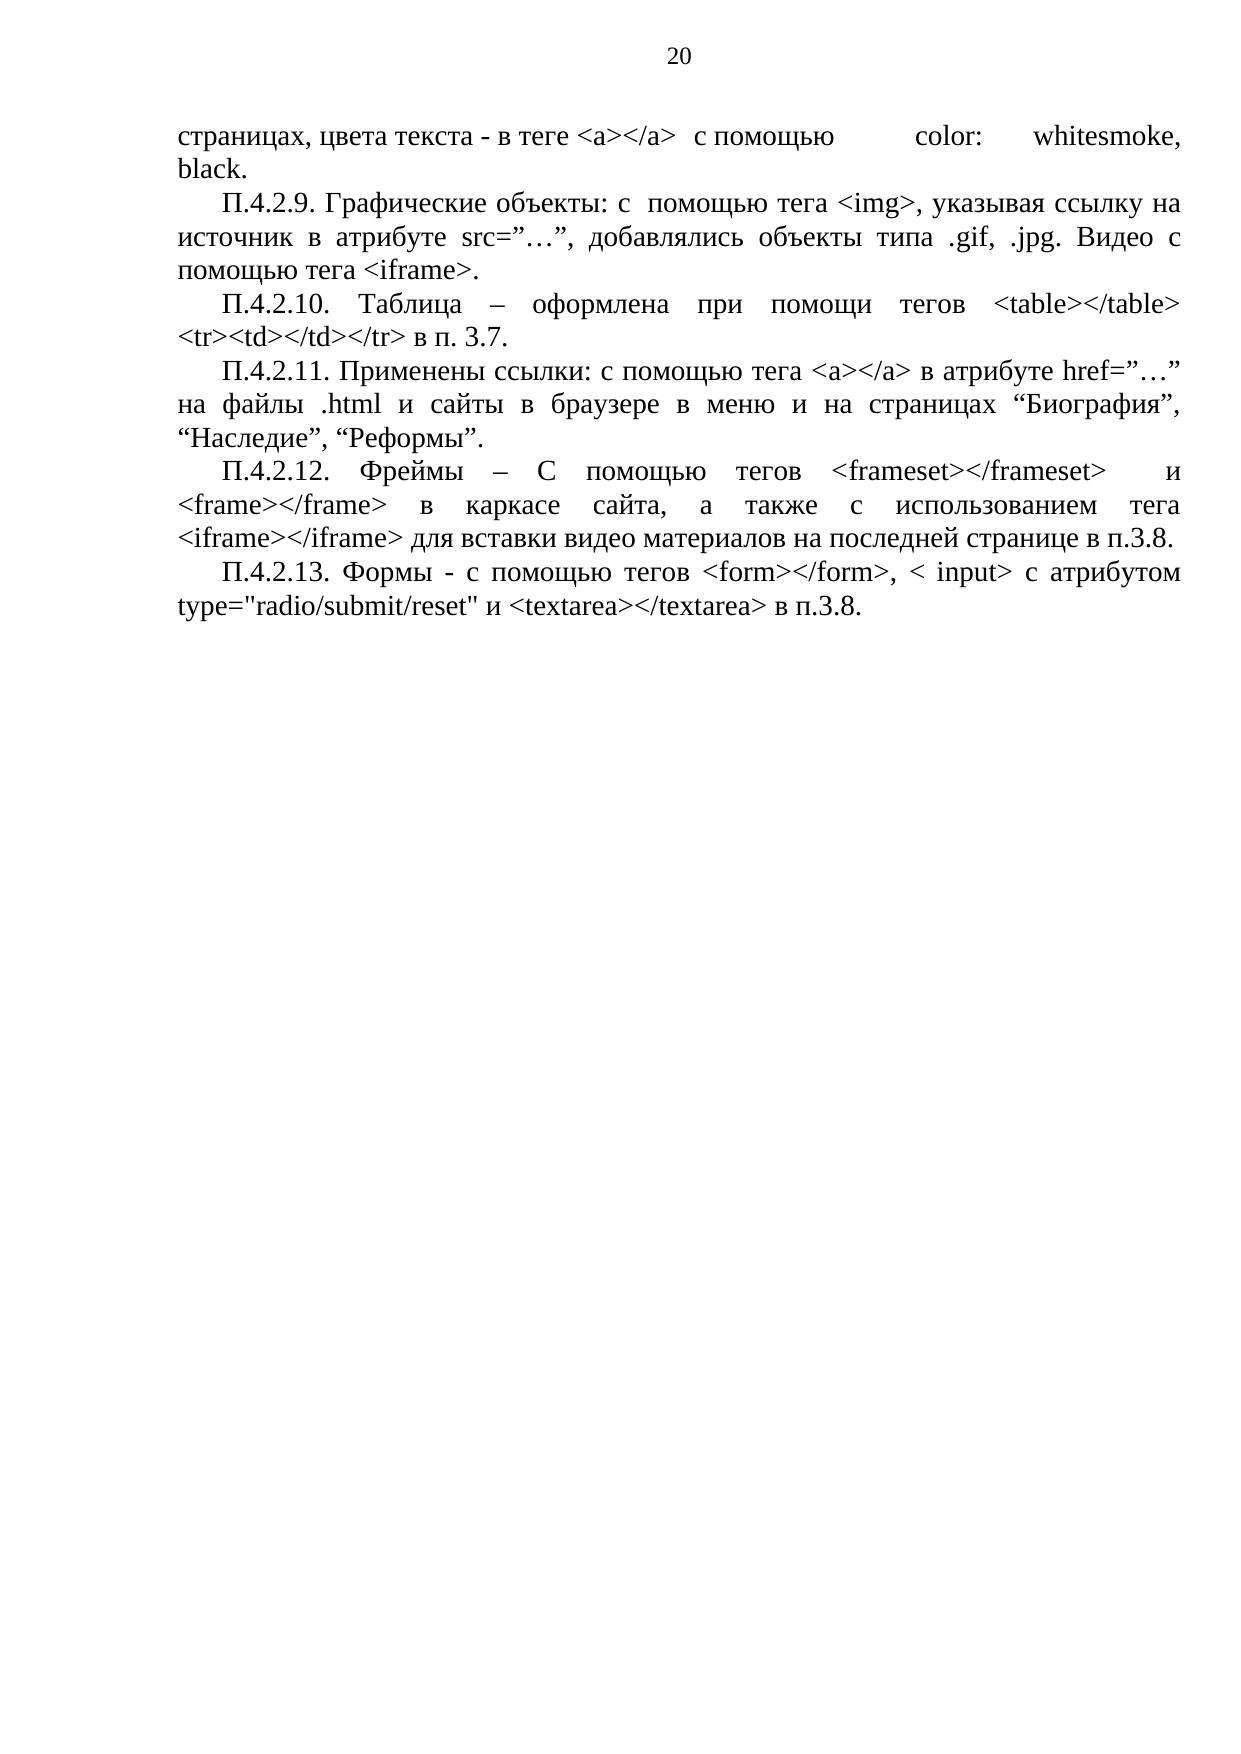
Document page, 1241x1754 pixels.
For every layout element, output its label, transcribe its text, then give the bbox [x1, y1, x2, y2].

text П.4.2.12. Фреймы – С помощью тегов <frameset></frameset> и <frame></frame> в каркасе сайта, а также с использованием тега <iframe></iframe> для вставки видео материалов на последней странице в п.3.8. [177, 453, 1181, 554]
text П.4.2.9. Графические объекты: c помощью тега <img>, указывая ссылку на источник в атрибуте src=”…”, добавлялись объекты типа .gif, .jpg. Видео с помощью тега <iframe>. [177, 185, 1181, 286]
text П.4.2.10. Таблица – оформлена при помощи тегов <table></table> <tr><td></td></tr> в п. 3.7. [177, 286, 1181, 353]
text П.4.2.11. Применены ссылки: с помощью тега <a></a> в атрибуте href=”…” на файлы .html и сайты в браузере в меню и на страницах “Биография”, “Наследие”, “Реформы”. [177, 353, 1181, 453]
text П.4.2.13. Формы - с помощью тегов <form></form>, < input> c атрибутом type="radio/submit/reset" и <textarea></textarea> в п.3.8. [177, 554, 1181, 621]
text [177, 118, 1181, 185]
